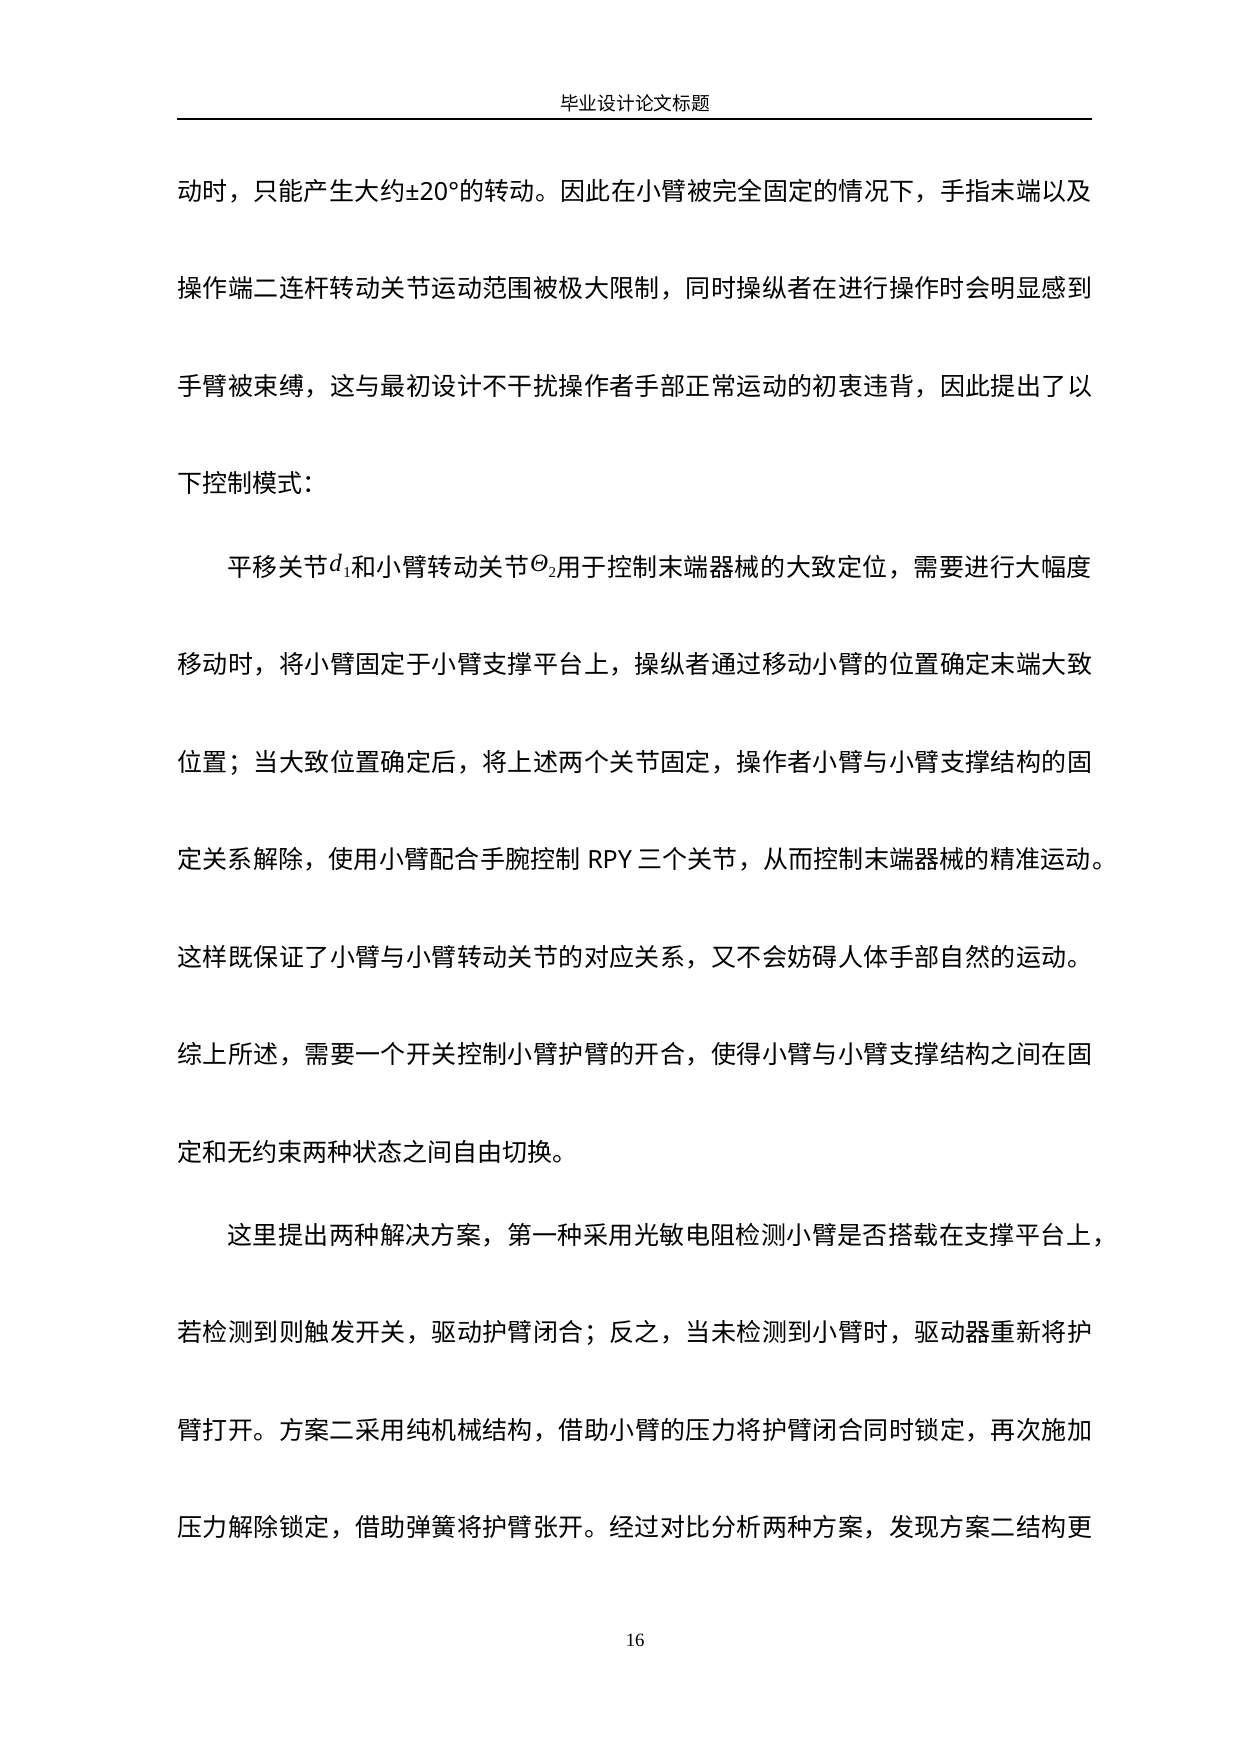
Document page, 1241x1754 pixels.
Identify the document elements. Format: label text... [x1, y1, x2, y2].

text 平移关节和小臂转动关节用于控制末端器械的大致定位，需要进行大幅度移动时，将小臂固定于小臂支撑平台上，操纵者通过移动小臂的位置确定末端大致位置；当大致位置确定后，将上述两个关节固定，操作者小臂与小臂支撑结构的固定关系解除，使用小臂配合手腕控制RPY三个关节，从而控制末端器械的精准运动。这样既保证了小臂与小臂转动关节的对应关系，又不会妨碍人体手部自然的运动。综上所述，需要一个开关控制小臂护臂的开合，使得小臂与小臂支撑结构之间在固定和无约束两种状态之间自由切换。 [177, 533, 1092, 1183]
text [177, 1201, 1092, 1558]
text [177, 157, 1092, 514]
